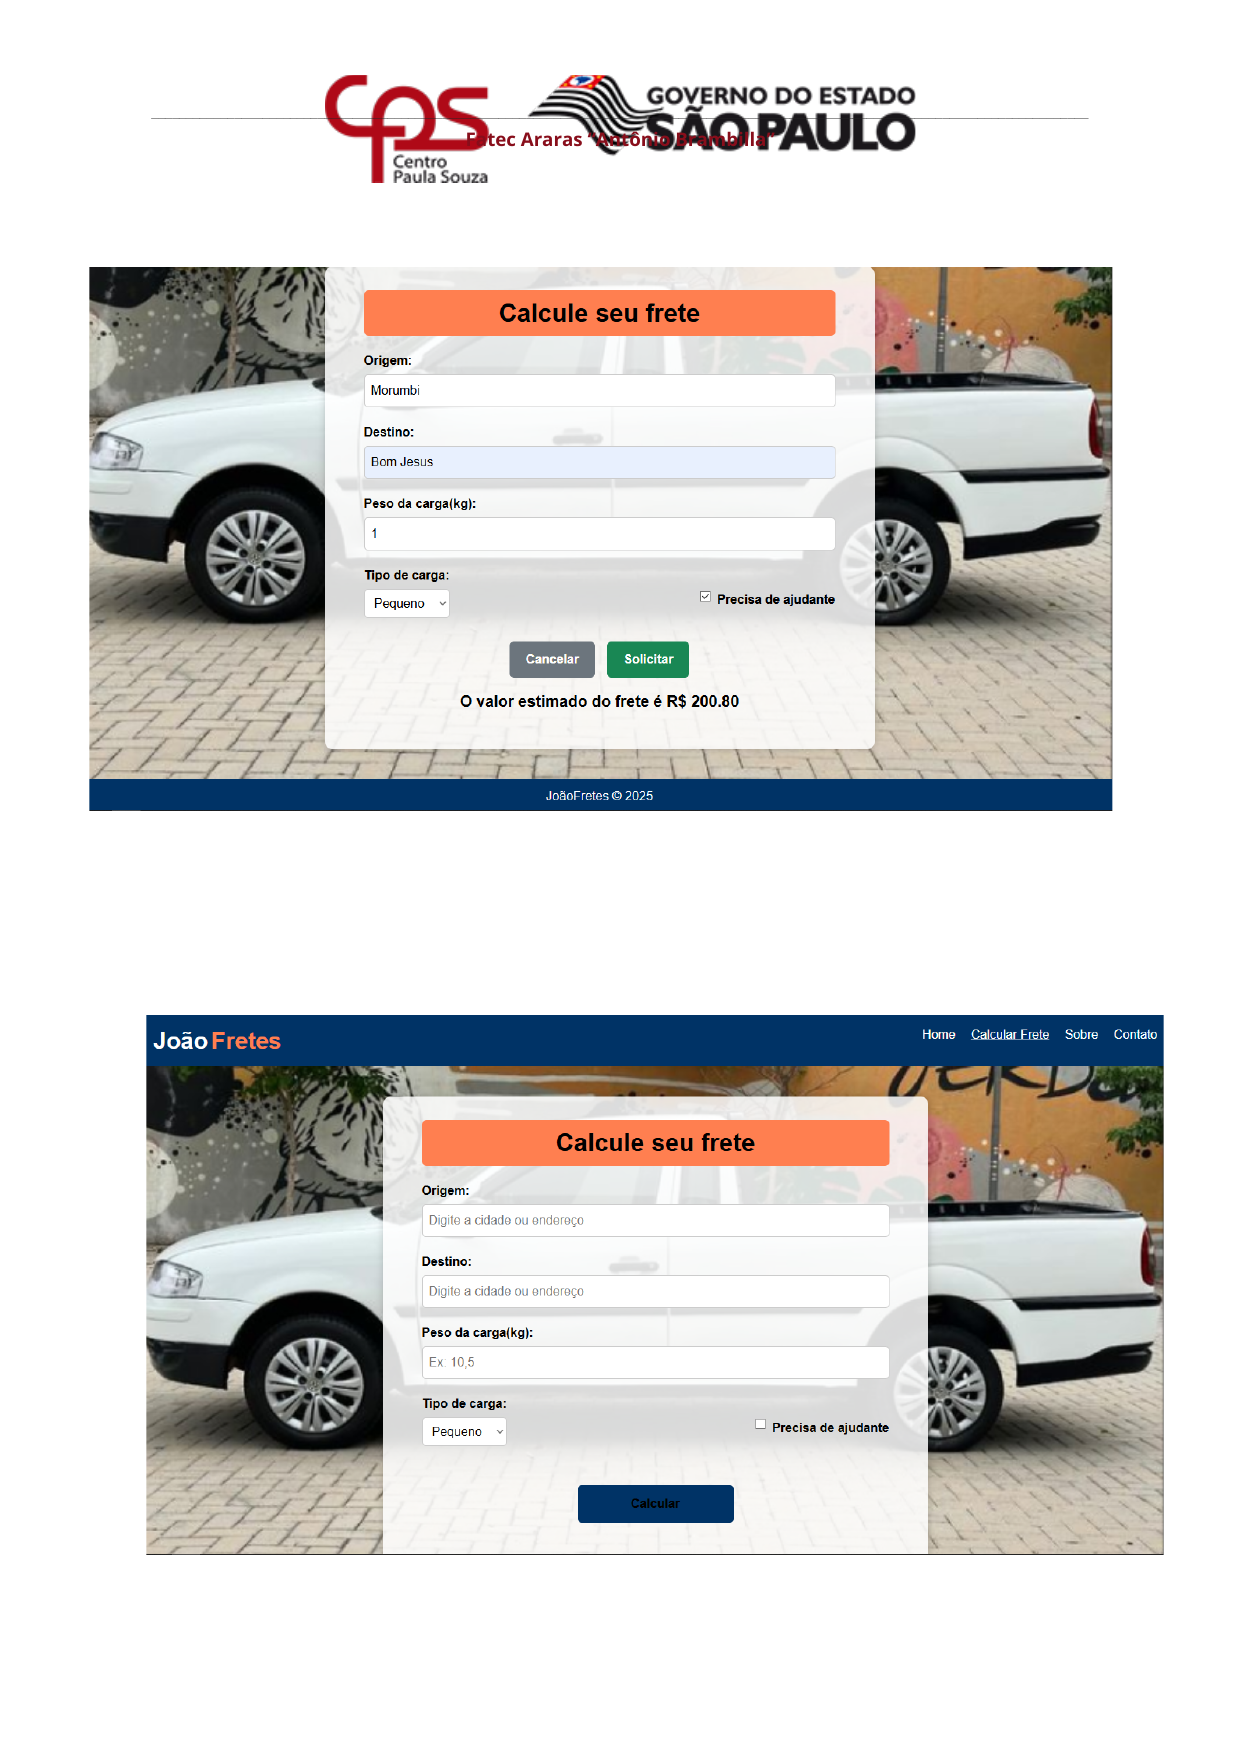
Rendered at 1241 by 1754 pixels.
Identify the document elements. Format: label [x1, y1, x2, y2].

picture [325, 75, 916, 183]
picture [89, 267, 1113, 811]
picture [146, 1015, 1164, 1555]
